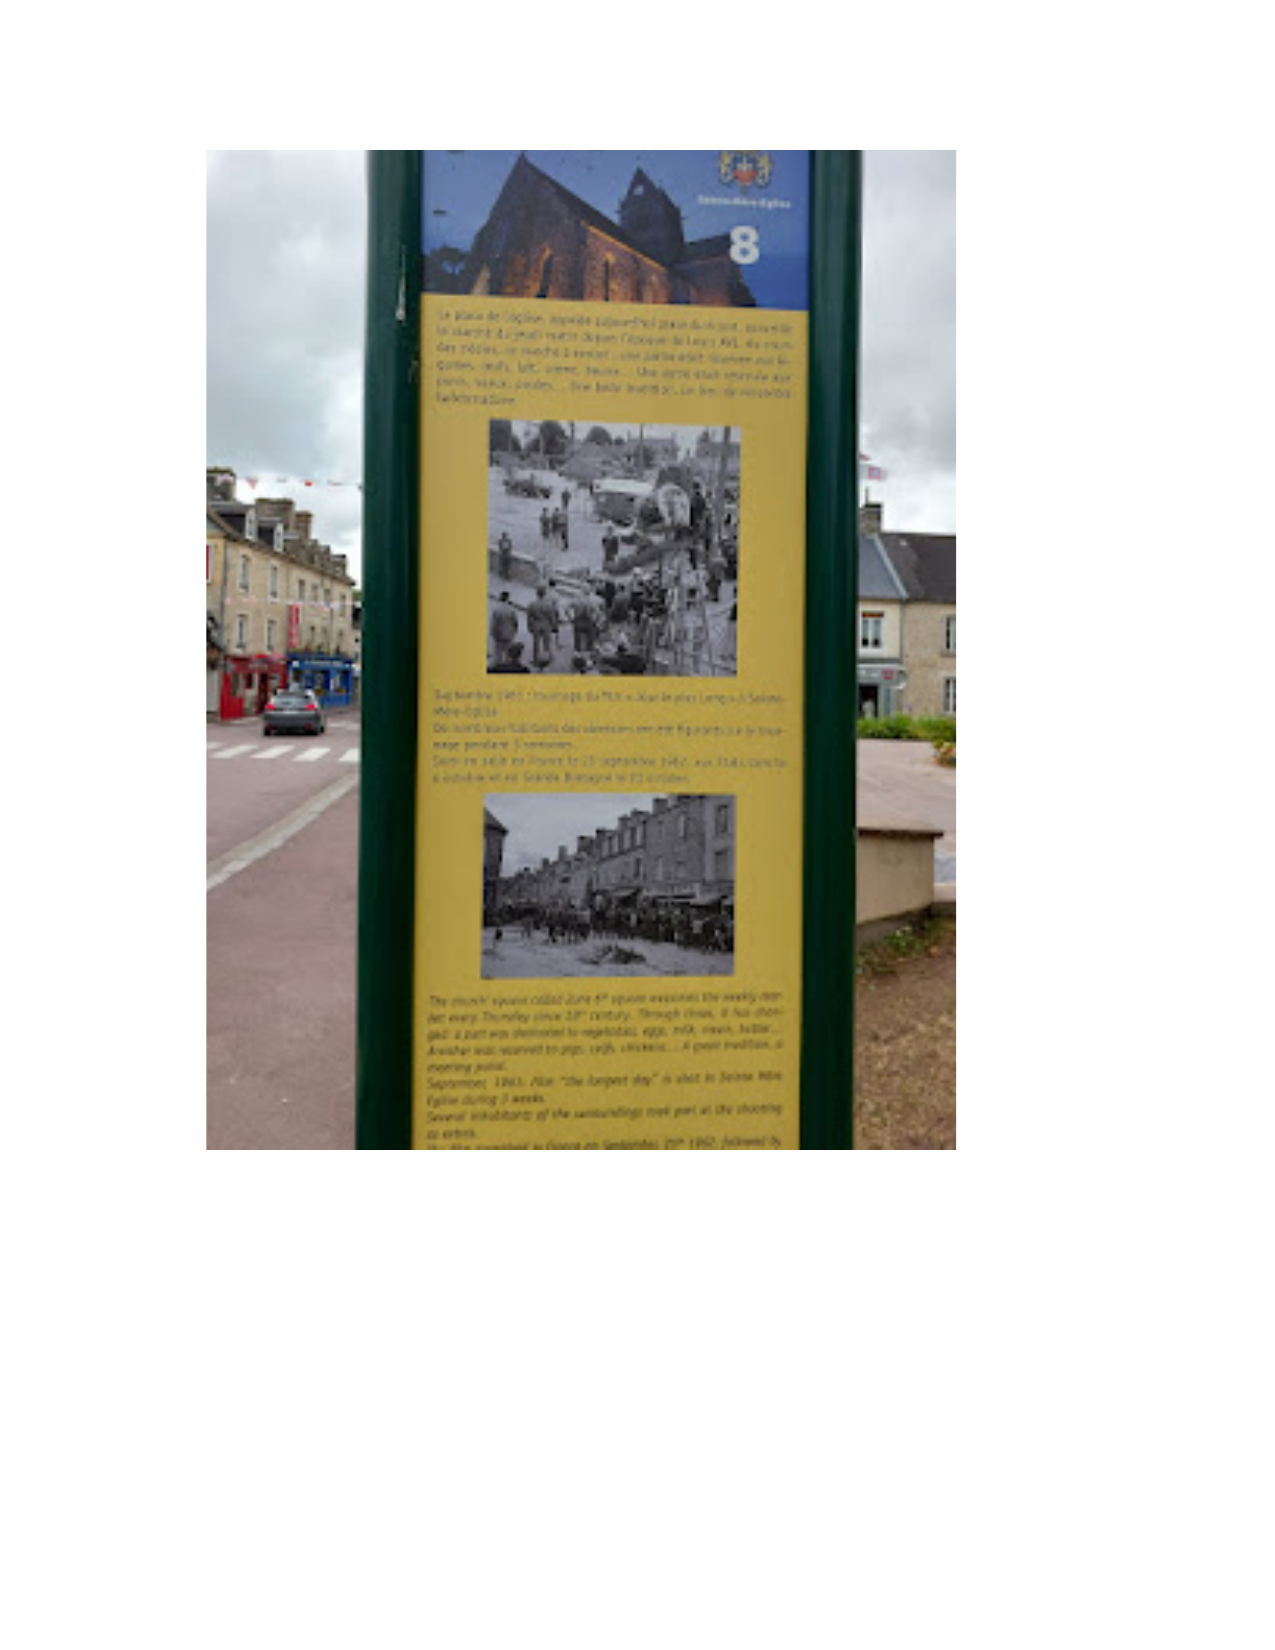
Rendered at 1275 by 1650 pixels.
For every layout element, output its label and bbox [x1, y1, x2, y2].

picture [206, 150, 957, 1150]
